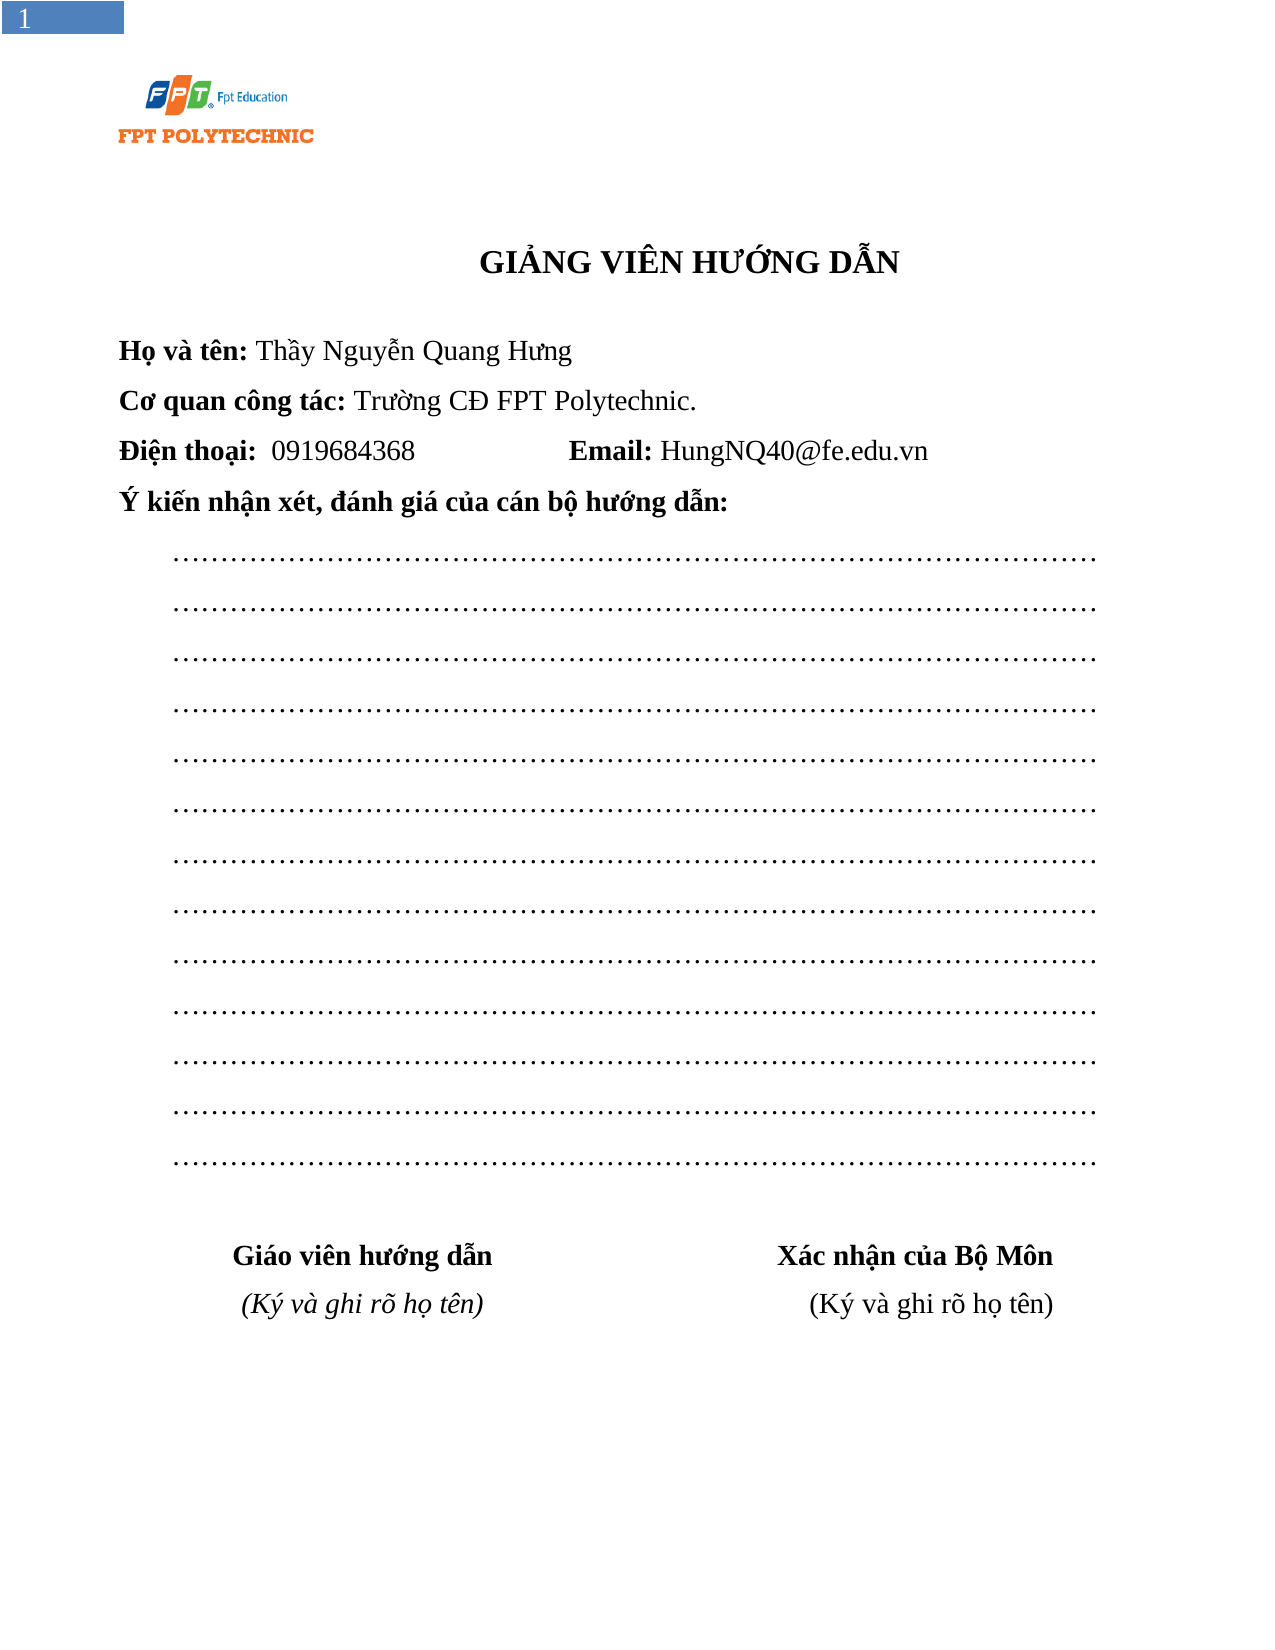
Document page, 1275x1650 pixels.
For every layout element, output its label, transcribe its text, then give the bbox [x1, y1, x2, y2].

subtitle Ý kiến nhận xét, đánh giá của cán bộ hướng dẫn: [118, 484, 1210, 517]
text …………………………………………………………………………………… [171, 987, 1210, 1020]
text …………………………………………………………………………………… [171, 1037, 1210, 1071]
text …………………………………………………………………………………… [171, 886, 1210, 919]
subtitle GIẢNG VIÊN HƯỚNG DẪN [227, 242, 1152, 280]
text …………………………………………………………………………………… [171, 735, 1210, 769]
table_header Xác nhận của Bộ Môn (Ký và ghi rõ họ tên) [635, 1240, 1058, 1322]
text Cơ quan công tác: Trường CĐ FPT Polytechnic. [118, 383, 1210, 416]
text …………………………………………………………………………………… [171, 634, 1210, 668]
text …………………………………………………………………………………… [171, 584, 1210, 618]
text Họ và tên: Thầy Nguyễn Quang Hưng [118, 333, 1210, 366]
table_header Giáo viên hướng dẫn (Ký và ghi rõ họ tên) [227, 1240, 634, 1322]
text …………………………………………………………………………………… [171, 937, 1210, 970]
text Điện thoại: 0919684368 Email: HungNQ40@fe.edu.vn [118, 433, 1210, 467]
text …………………………………………………………………………………… [171, 685, 1210, 718]
text …………………………………………………………………………………… [171, 836, 1210, 869]
text …………………………………………………………………………………… [171, 786, 1210, 819]
text …………………………………………………………………………………… [171, 1138, 1210, 1171]
text …………………………………………………………………………………… [171, 1087, 1210, 1121]
picture [118, 75, 314, 143]
text …………………………………………………………………………………… [171, 534, 1210, 568]
